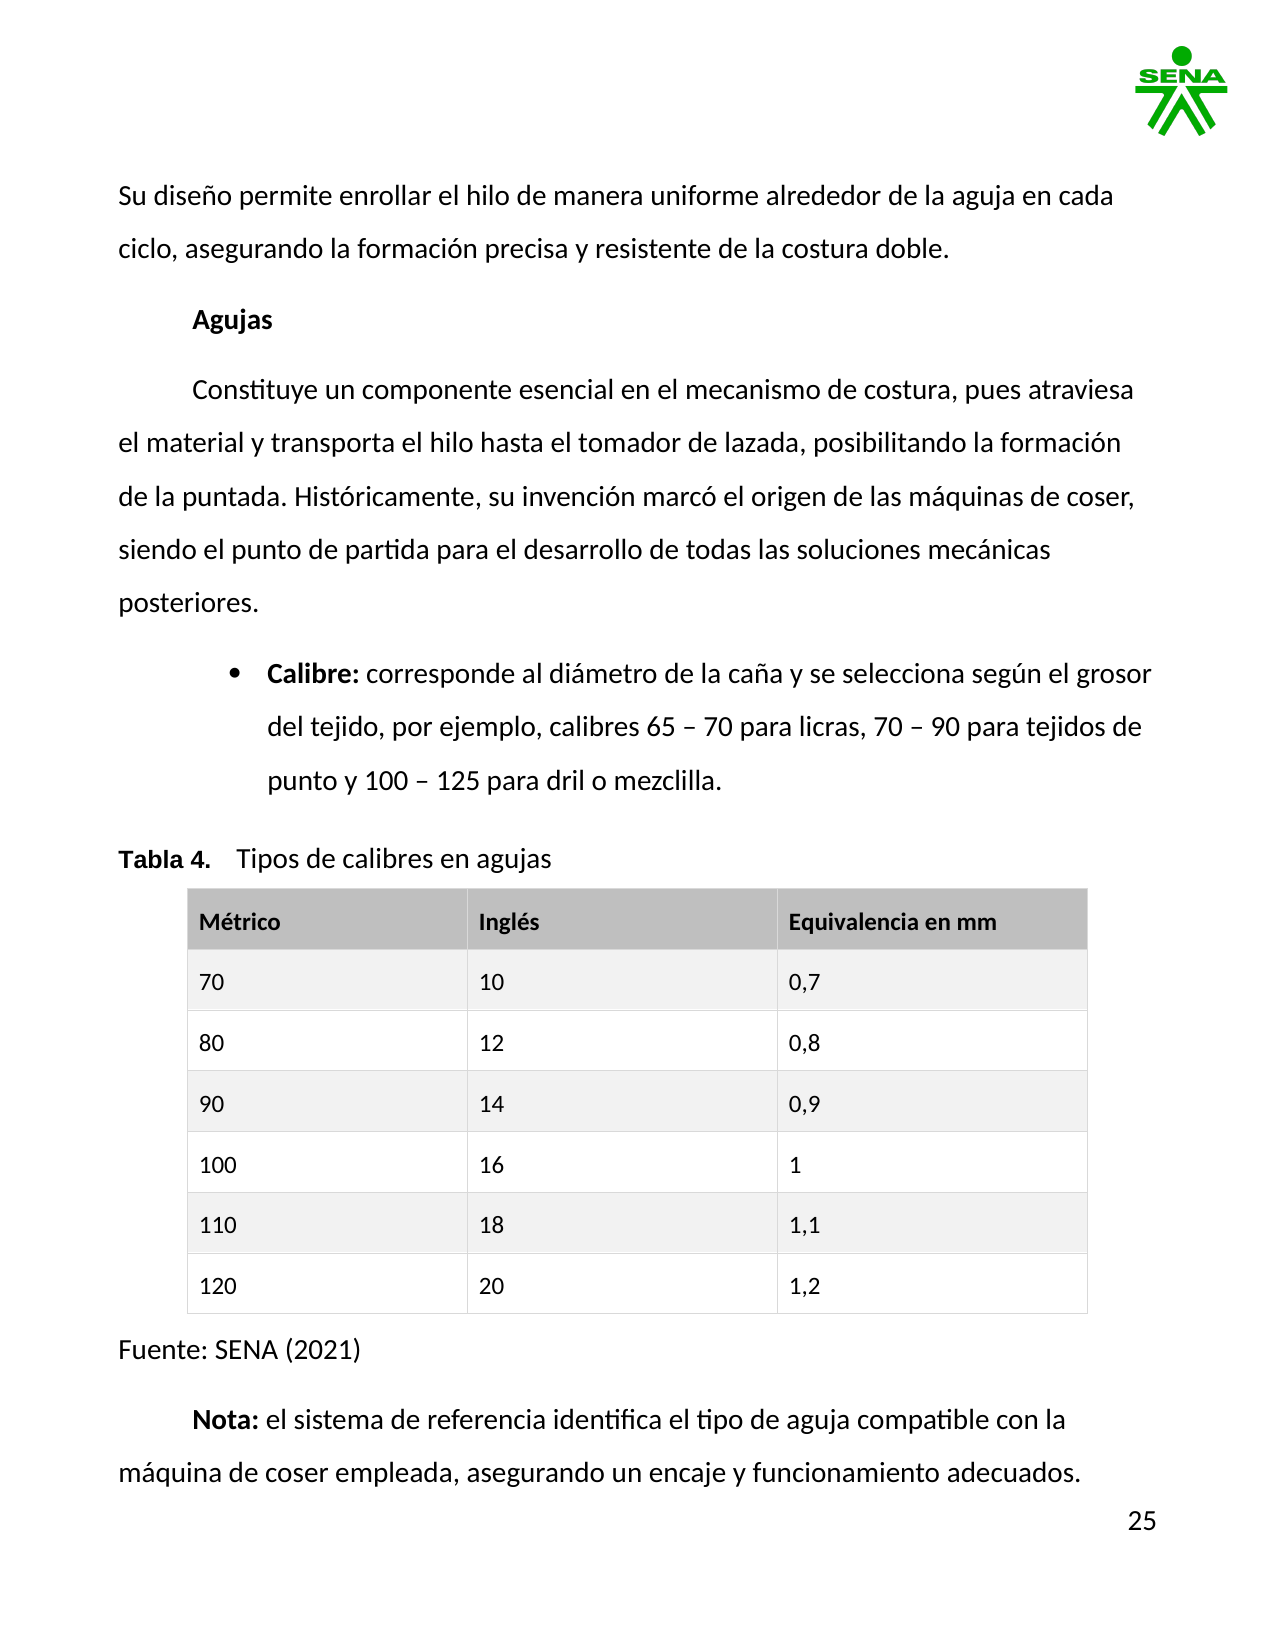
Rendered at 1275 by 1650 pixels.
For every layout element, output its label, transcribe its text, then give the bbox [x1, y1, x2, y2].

table_cell 20 [468, 1254, 777, 1313]
text Agujas [118, 301, 1157, 336]
table_cell 0,9 [778, 1071, 1087, 1131]
table_cell 0,7 [778, 950, 1087, 1009]
table_header Métrico [188, 889, 467, 949]
table_cell 10 [468, 950, 777, 1009]
table_cell 70 [188, 950, 467, 1009]
text Tipos de calibres en agujas [118, 840, 1157, 876]
table_cell 1,1 [778, 1193, 1087, 1252]
text Constituye un componente esencial en el mecanismo de costura, pues atraviesa el material y transporta el hilo hasta el tomador de lazada, posibilitando la formación de la puntada. Históricamente, su invención marcó el origen de las máquinas de coser, siendo el punto de partida para el desarrollo de todas las soluciones mecánicas posteriores. [118, 371, 1157, 620]
table_cell 80 [188, 1011, 467, 1070]
table_cell 18 [468, 1193, 777, 1252]
text Fuente: SENA (2021) [118, 1331, 1157, 1367]
table_cell 1,2 [778, 1254, 1087, 1313]
picture [1135, 46, 1228, 136]
table_cell 1 [778, 1132, 1087, 1192]
table_header Equivalencia en mm [778, 889, 1087, 949]
table_cell 16 [468, 1132, 777, 1192]
table_cell 90 [188, 1071, 467, 1131]
list Calibre: corresponde al diámetro de la caña y se selecciona según el grosor del tejido, por ejemplo, calibres 65 – 70 para licras, 70 – 90 para tejidos de punto y 100 – 125 para dril o mezclilla. [229, 655, 1157, 797]
table_cell 14 [468, 1071, 777, 1131]
table_cell 0,8 [778, 1011, 1087, 1070]
table_cell 110 [188, 1193, 467, 1252]
table_cell 100 [188, 1132, 467, 1192]
table_cell 120 [188, 1254, 467, 1313]
table_cell 12 [468, 1011, 777, 1070]
text Nota: el sistema de referencia identifica el tipo de aguja compatible con la máquina de coser empleada, asegurando un encaje y funcionamiento adecuados. [118, 1401, 1157, 1490]
table_header Inglés [468, 889, 777, 949]
